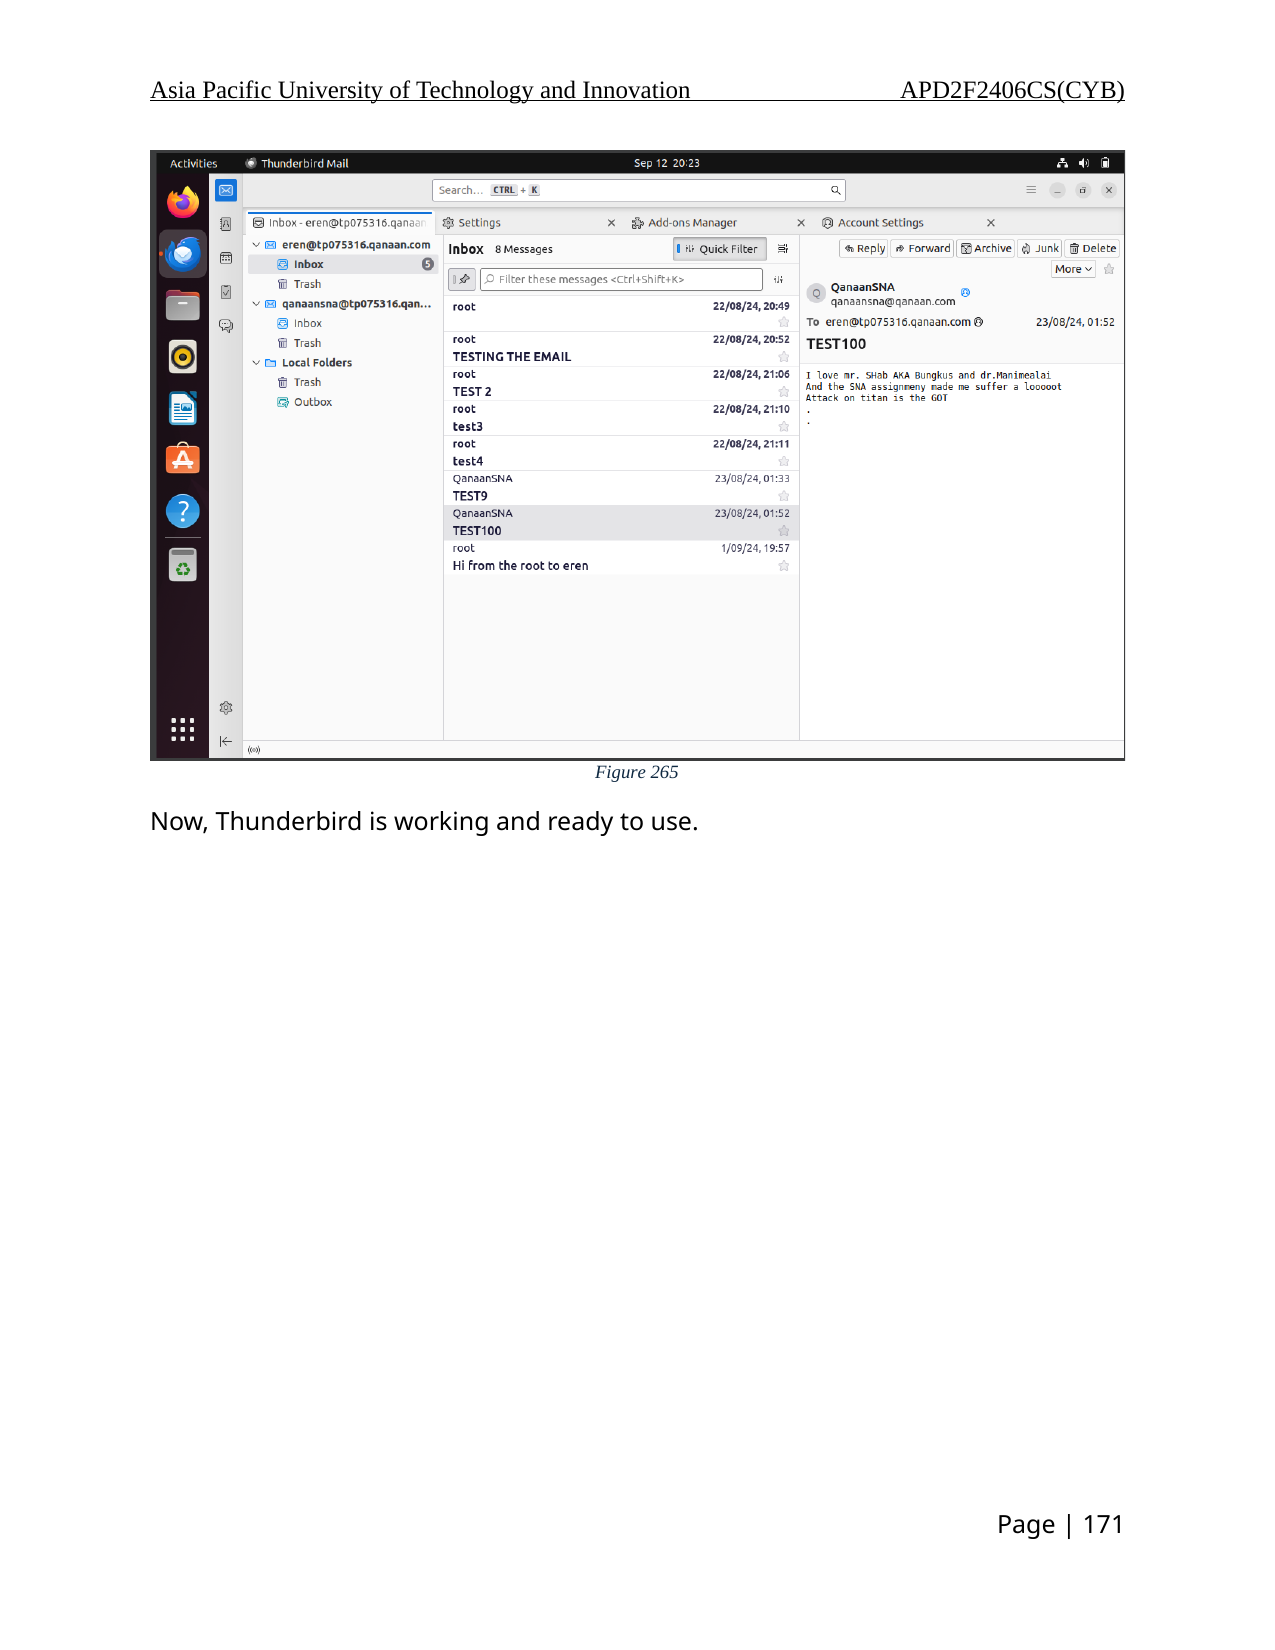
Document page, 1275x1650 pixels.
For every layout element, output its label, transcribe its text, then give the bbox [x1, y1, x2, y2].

picture [150, 150, 1125, 761]
text Figure 265 [150, 761, 1125, 782]
text Now, Thunderbird is working and ready to use. [150, 803, 1125, 837]
